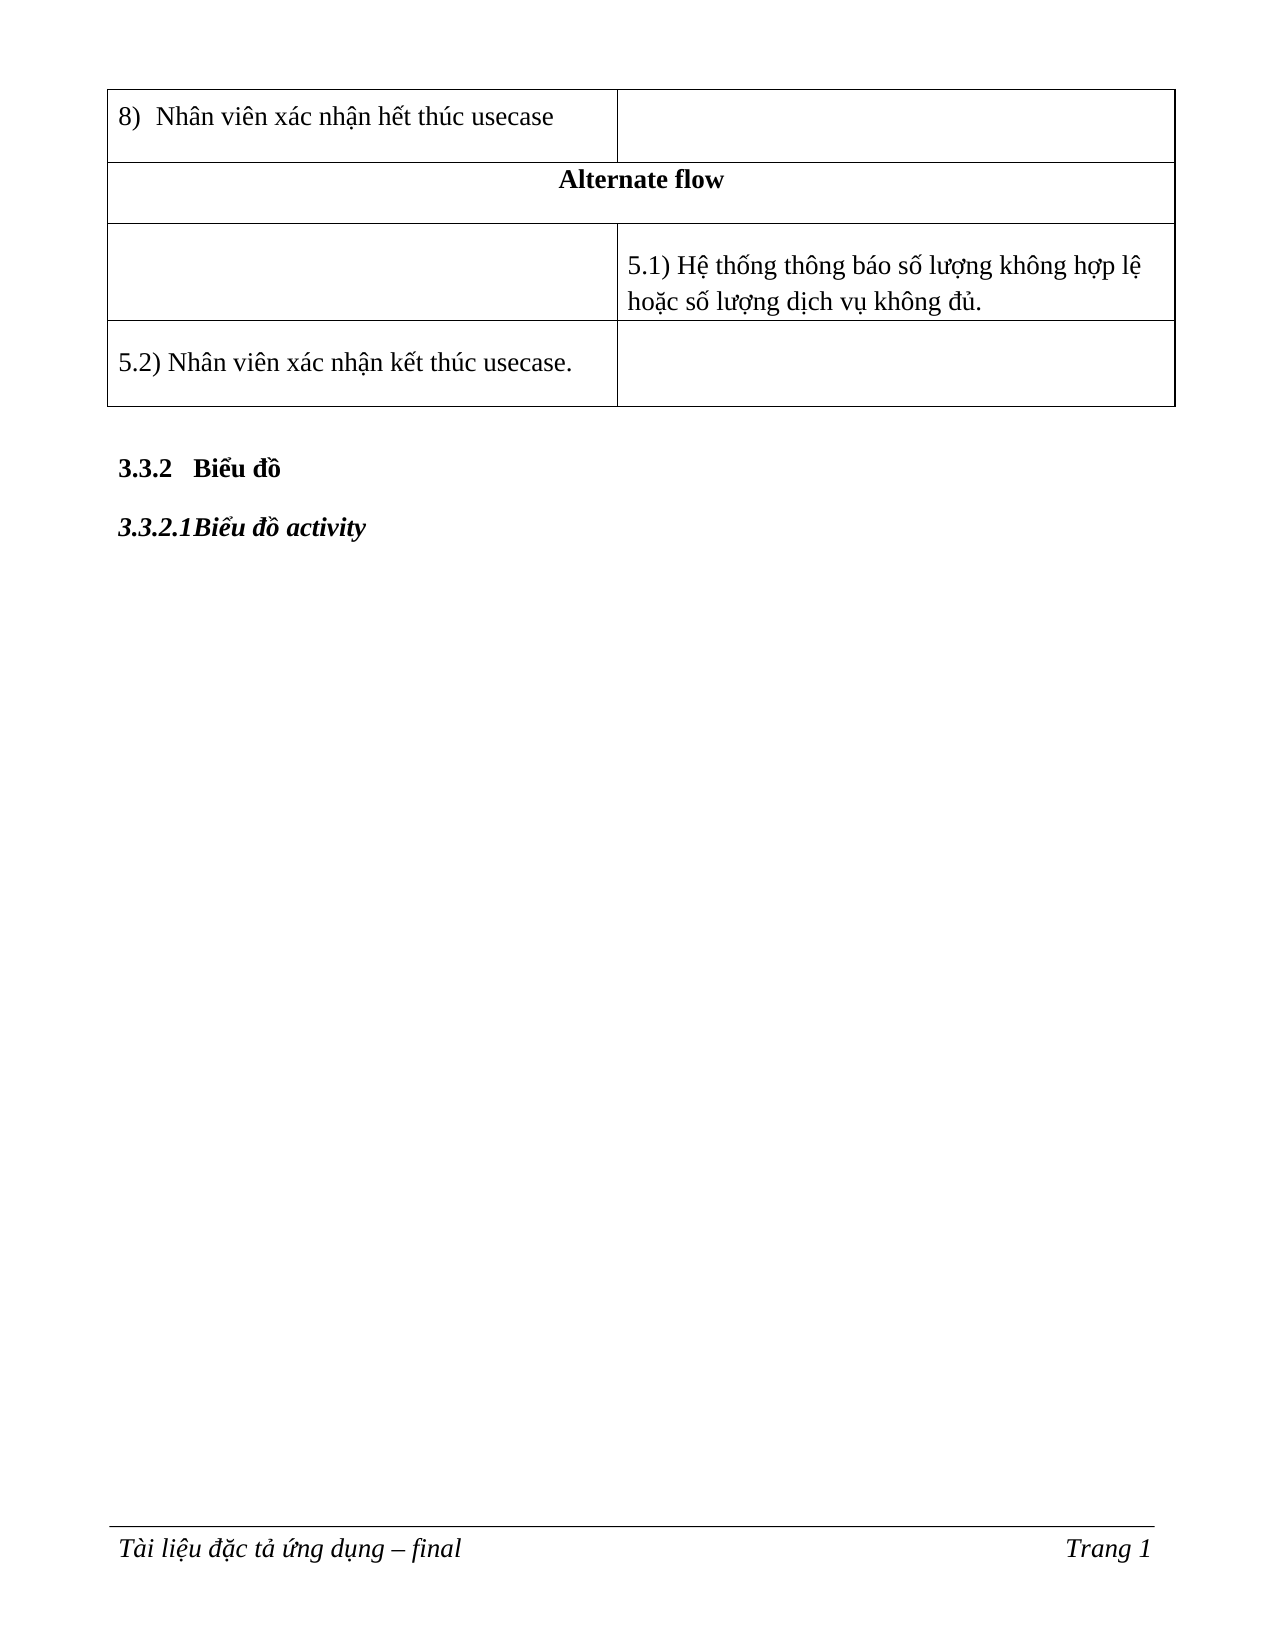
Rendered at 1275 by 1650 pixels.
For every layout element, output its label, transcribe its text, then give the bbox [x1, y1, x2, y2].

subtitle Biểu đồ [118, 452, 1186, 483]
table_cell [618, 90, 1174, 162]
table_cell [618, 321, 1174, 406]
table_cell 5.2) Nhân viên xác nhận kết thúc usecase. [108, 321, 617, 406]
subtitle Biểu đồ activity [118, 511, 1186, 542]
table_cell [108, 224, 617, 320]
table_cell Nhân viên xác nhận hết thúc usecase [108, 90, 617, 162]
table_cell 5.1) Hệ thống thông báo số lượng không hợp lệ hoặc số lượng dịch vụ không đủ. [618, 224, 1174, 320]
table_cell Alternate flow [108, 163, 1174, 223]
